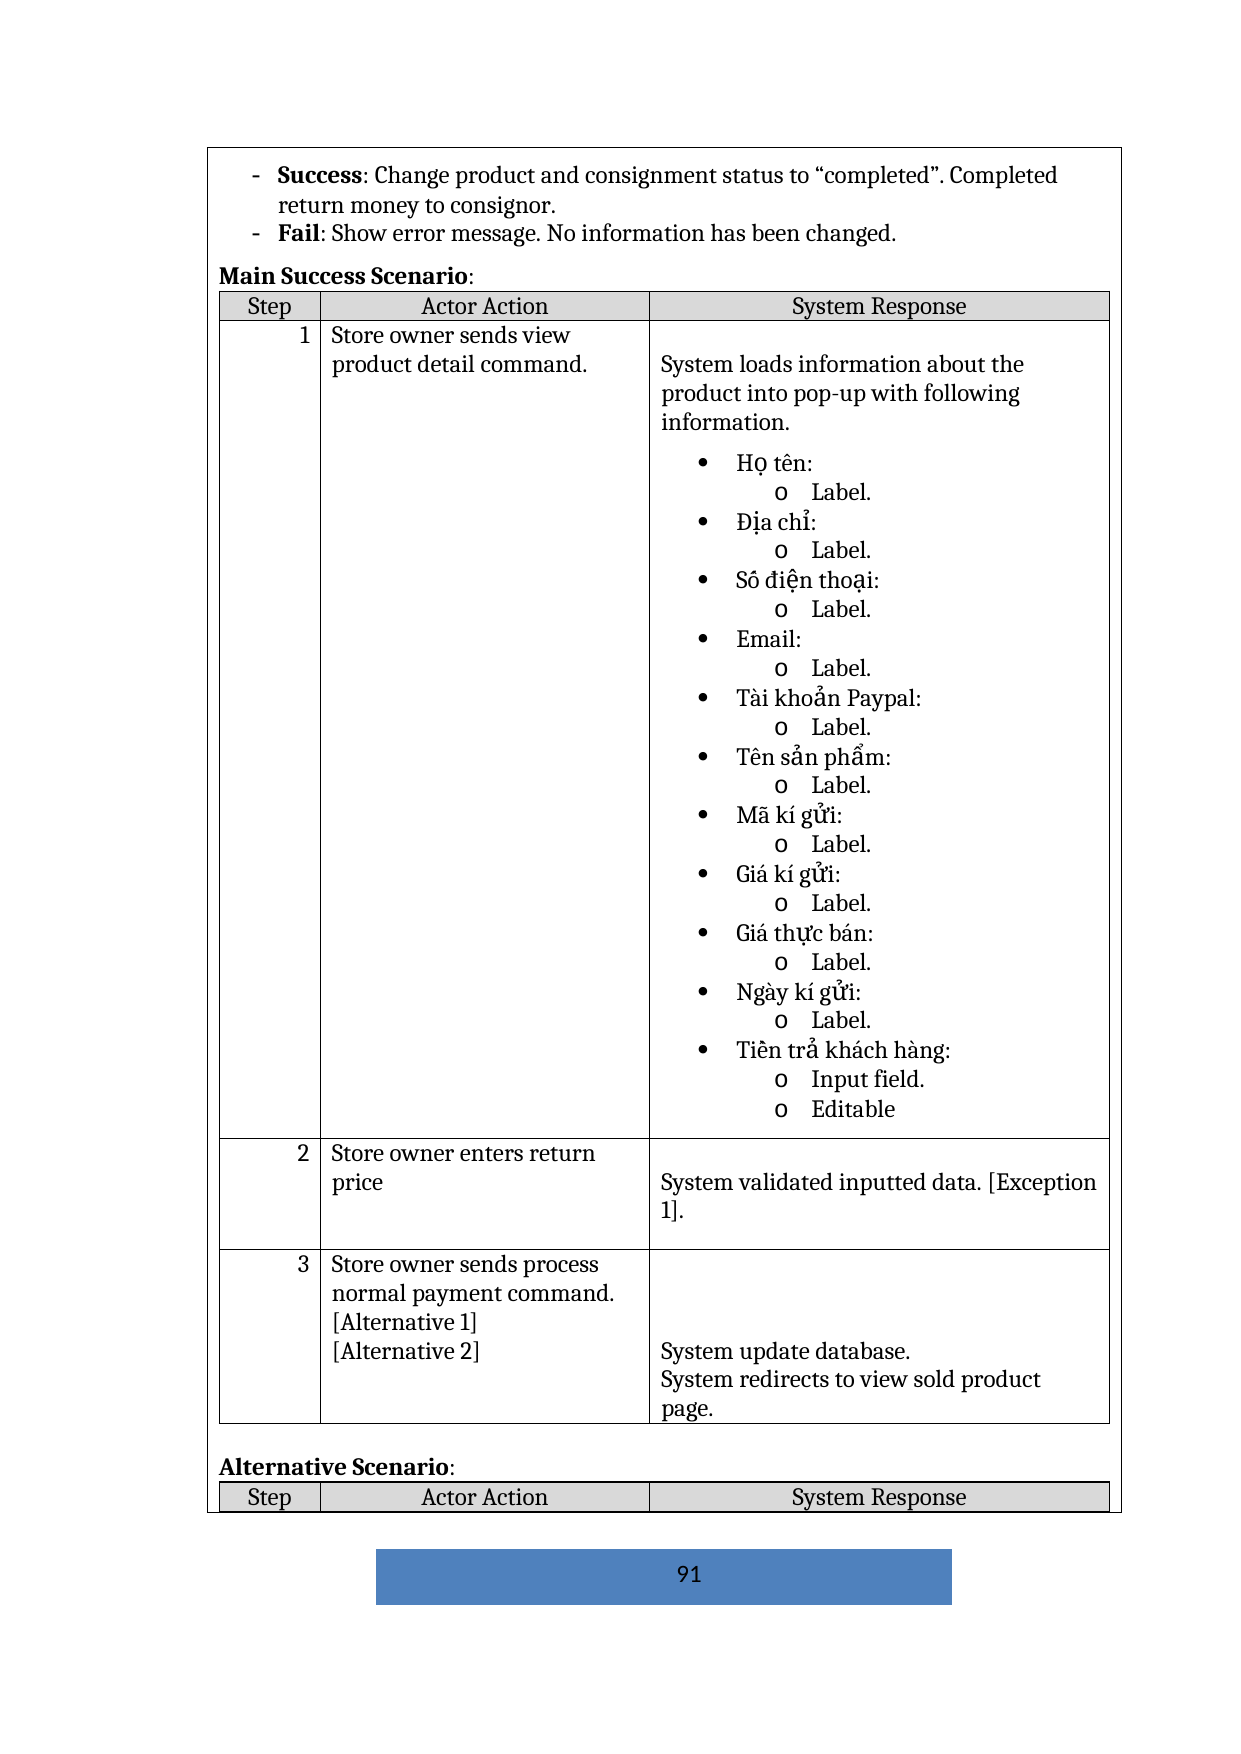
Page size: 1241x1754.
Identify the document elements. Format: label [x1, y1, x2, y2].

table_cell [208, 148, 1121, 1512]
